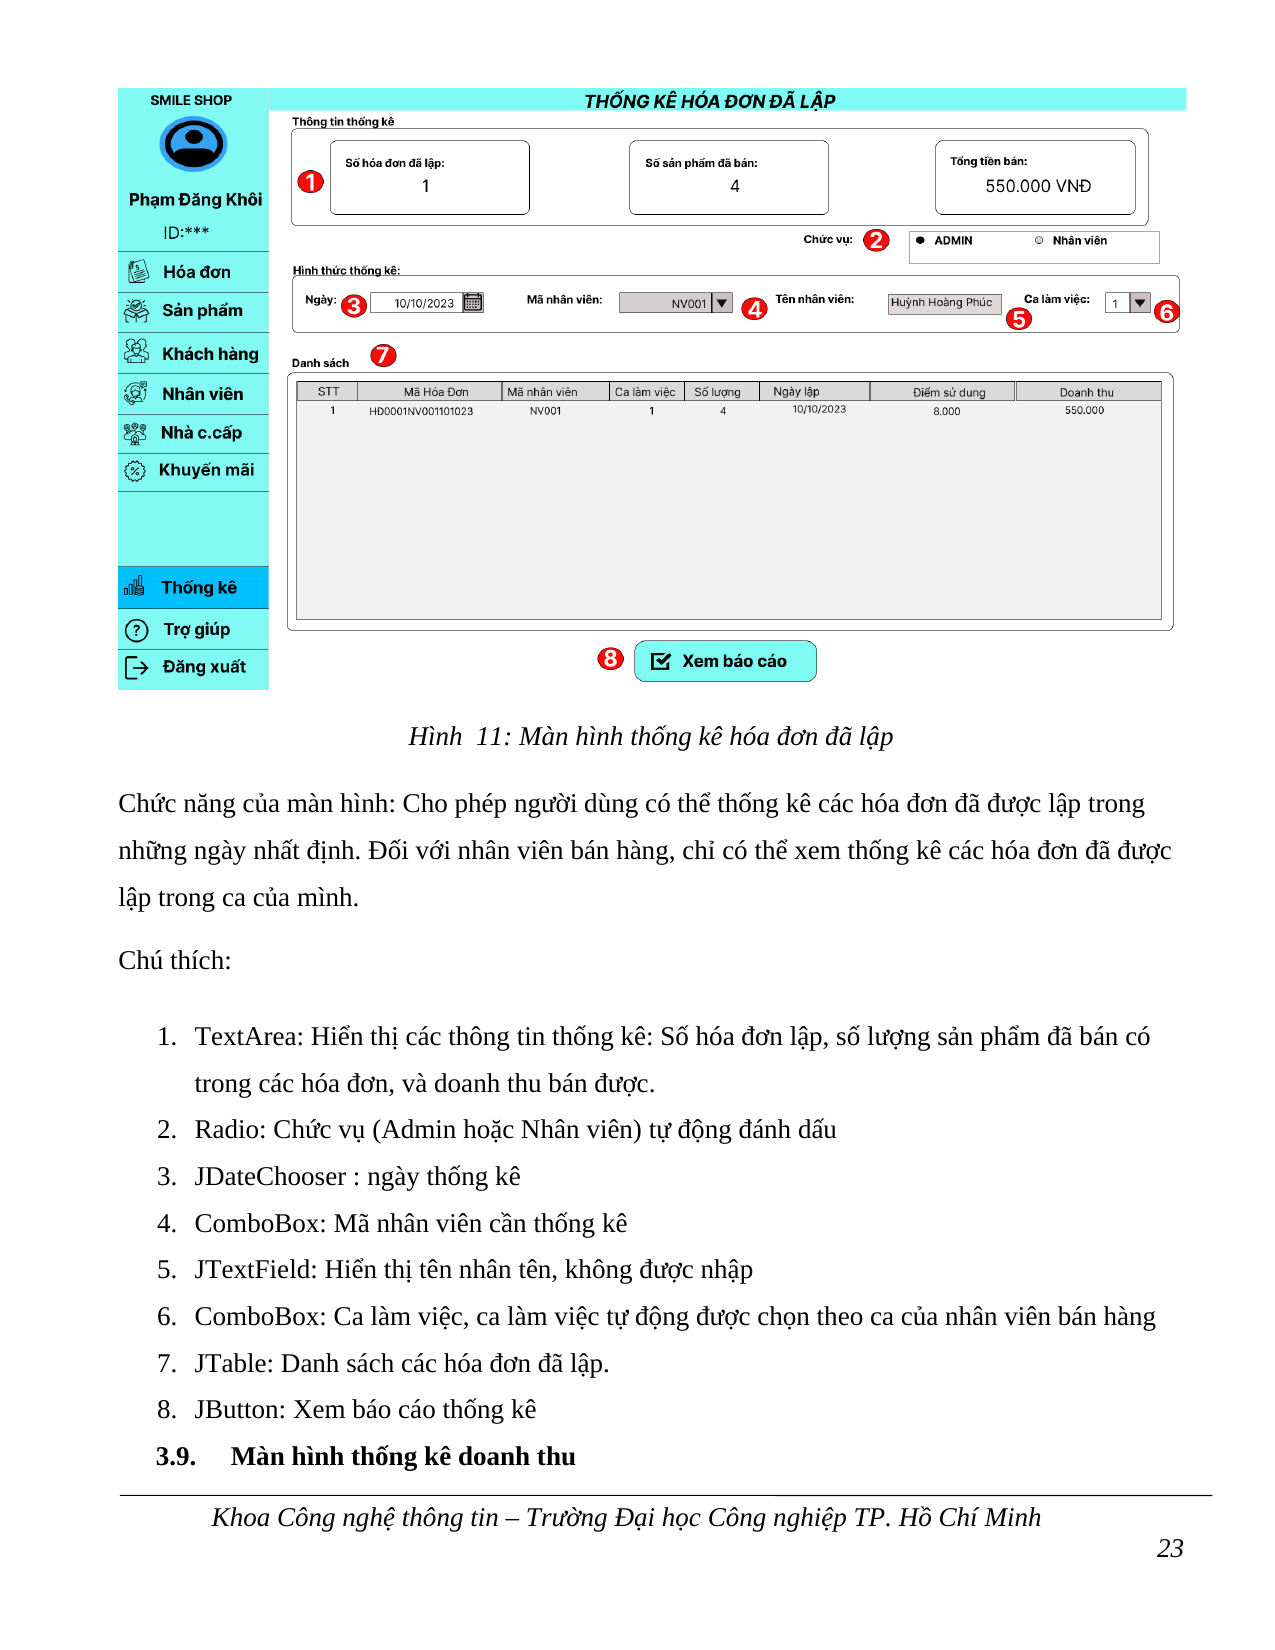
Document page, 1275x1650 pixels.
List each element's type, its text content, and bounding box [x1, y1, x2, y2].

list JTextField: Hiển thị tên nhân tên, không được nhập [157, 1253, 1186, 1284]
text Chú thích: [118, 944, 1186, 975]
list Màn hình thống kê doanh thu [156, 1440, 1186, 1471]
list JButton: Xem báo cáo thống kê [157, 1393, 1186, 1424]
text Chức năng của màn hình: Cho phép người dùng có thể thống kê các hóa đơn đã được lập trong những ngày nhất định. Đối với nhân viên bán hàng, chỉ có thể xem thống kê các hóa đơn đã được lập trong ca của mình. [118, 788, 1186, 912]
list Radio: Chức vụ (Admin hoặc Nhân viên) tự động đánh dấu [157, 1113, 1186, 1144]
text Hình 11: Màn hình thống kê hóa đơn đã lập [118, 720, 1186, 751]
list TextArea: Hiển thị các thông tin thống kê: Số hóa đơn lập, số lượng sản phẩm đã bán có trong các hóa đơn, và doanh thu bán được. [157, 1020, 1186, 1098]
list ComboBox: Ca làm việc, ca làm việc tự động được chọn theo ca của nhân viên bán hàng [157, 1300, 1186, 1331]
list JTable: Danh sách các hóa đơn đã lập. [157, 1347, 1186, 1378]
picture [118, 88, 1187, 690]
list JDateChooser : ngày thống kê [157, 1160, 1186, 1191]
list ComboBox: Mã nhân viên cần thống kê [157, 1207, 1186, 1238]
